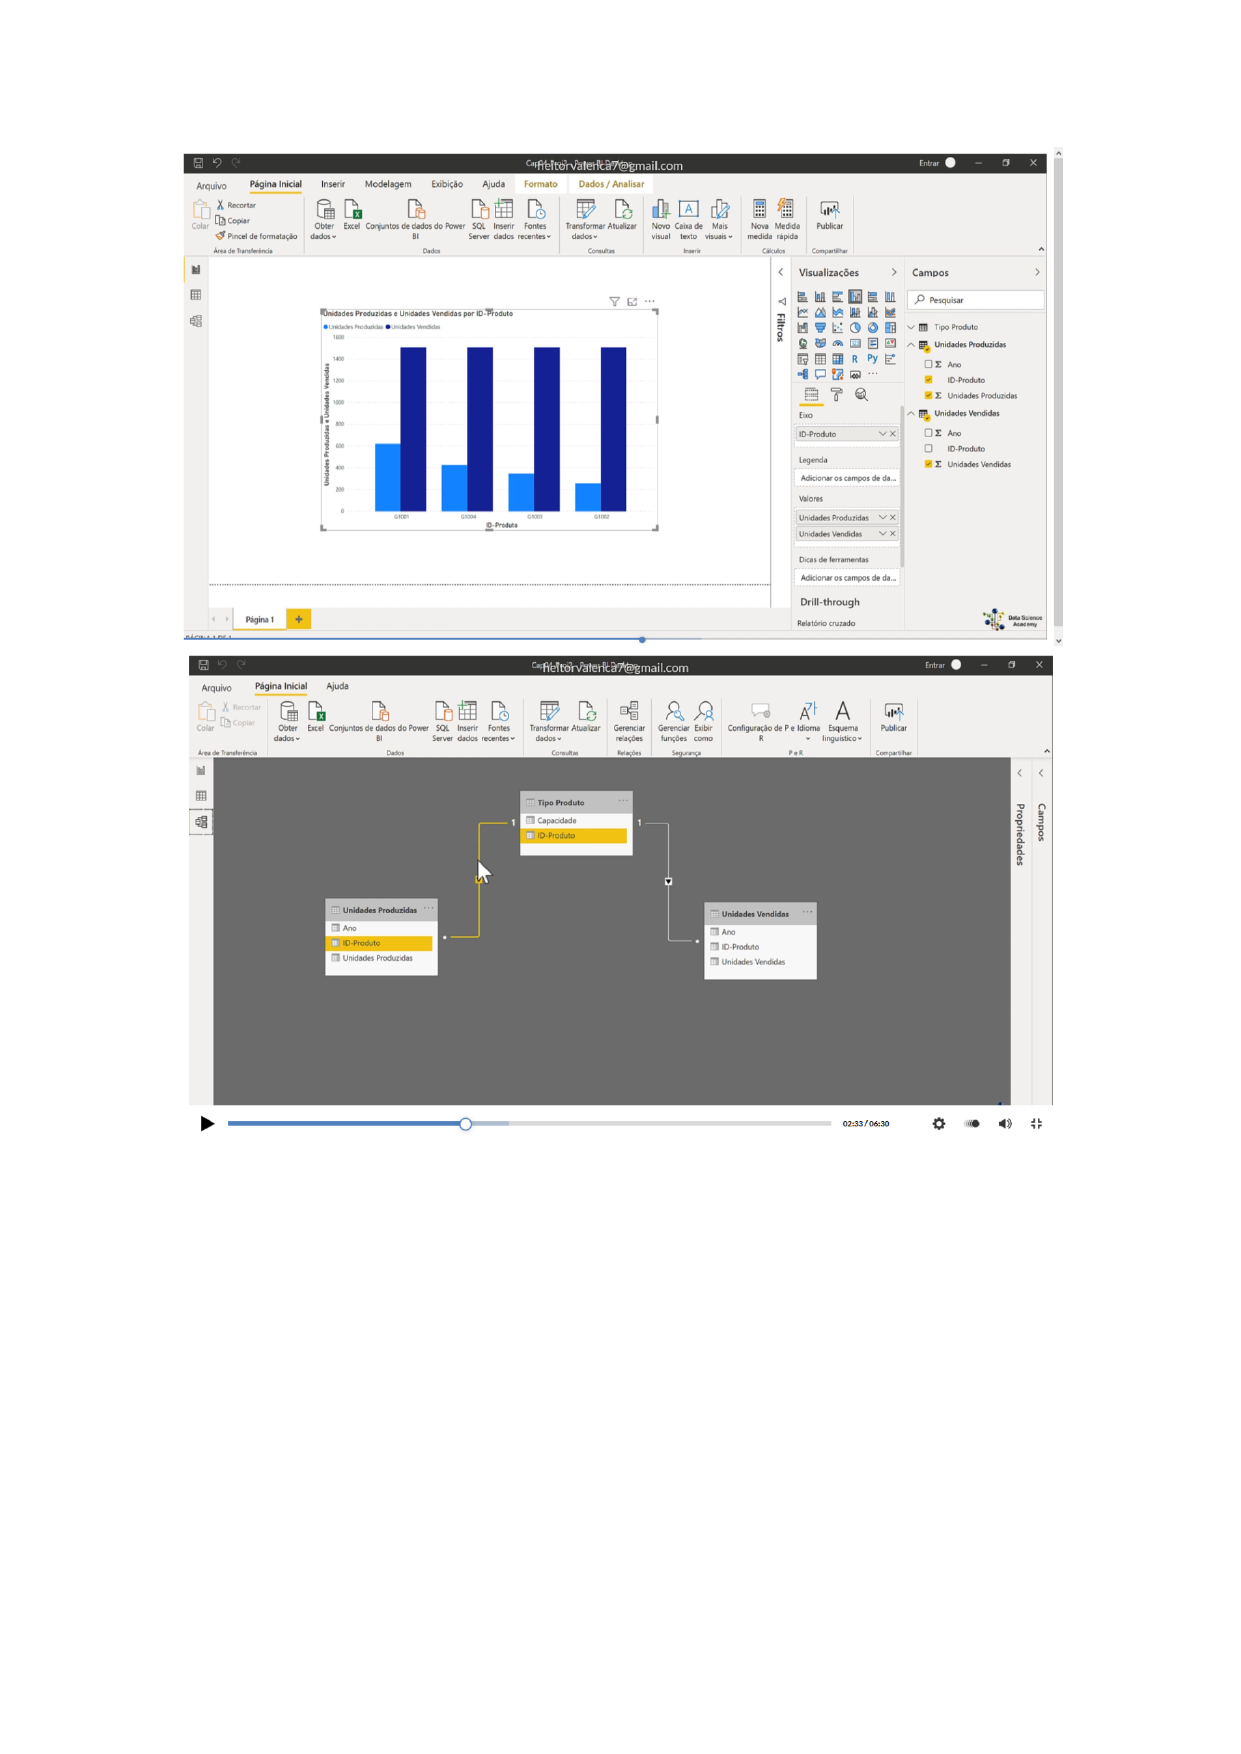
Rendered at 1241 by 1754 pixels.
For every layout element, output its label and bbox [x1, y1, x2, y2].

picture [177, 147, 1063, 646]
picture [177, 649, 1063, 1148]
